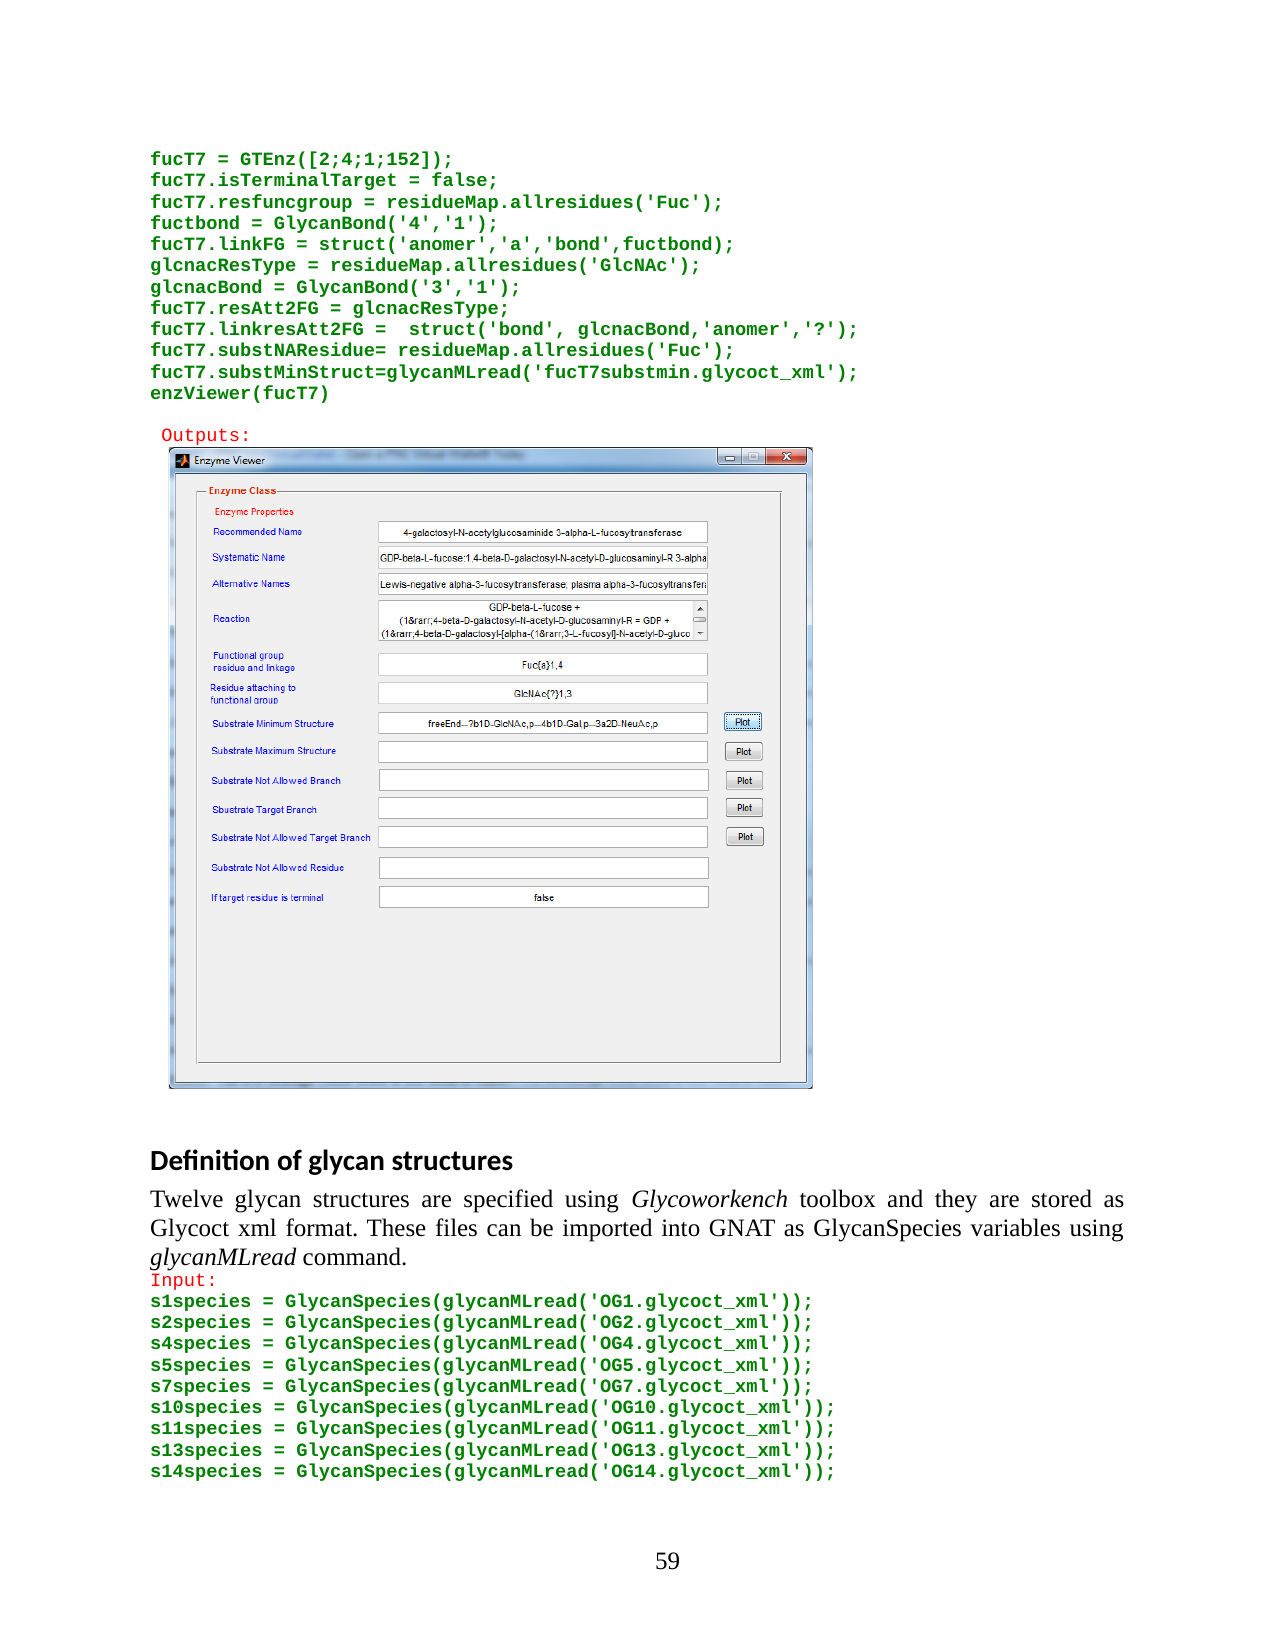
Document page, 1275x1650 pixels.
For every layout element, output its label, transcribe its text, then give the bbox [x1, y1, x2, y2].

text s4species = GlycanSpecies(glycanMLread('OG4.glycoct_xml')); [150, 1334, 1125, 1355]
text fucT7.resfuncgroup = residueMap.allresidues('Fuc'); [150, 192, 1125, 214]
text Input: [150, 1270, 1125, 1292]
text fucT7.isTerminalTarget = false; [150, 171, 1125, 192]
text s1species = GlycanSpecies(glycanMLread('OG1.glycoct_xml')); [150, 1292, 1125, 1313]
text Outputs: [150, 426, 1125, 447]
text s14species = GlycanSpecies(glycanMLread('OG14.glycoct_xml')); [150, 1462, 1125, 1483]
text glcnacResType = residueMap.allresidues('GlcNAc'); [150, 256, 1125, 277]
text Twelve glycan structures are specified using Glycoworkench toolbox and they are stored as Glycoct xml format. These files can be imported into GNAT as GlycanSpecies variables using glycanMLread command. [150, 1184, 1125, 1270]
picture [168, 447, 813, 1089]
subtitle Definition of glycan structures [150, 1142, 1125, 1178]
text s11species = GlycanSpecies(glycanMLread('OG11.glycoct_xml')); [150, 1419, 1125, 1440]
text s13species = GlycanSpecies(glycanMLread('OG13.glycoct_xml')); [150, 1440, 1125, 1462]
text s7species = GlycanSpecies(glycanMLread('OG7.glycoct_xml')); [150, 1377, 1125, 1398]
text fucT7.resAtt2FG = glcnacResType; [150, 299, 1125, 320]
text enzViewer(fucT7) [150, 384, 1125, 405]
text fucT7.substMinStruct=glycanMLread('fucT7substmin.glycoct_xml'); [150, 362, 1125, 384]
text fuctbond = GlycanBond('4','1'); [150, 214, 1125, 235]
text fucT7 = GTEnz([2;4;1;152]); [150, 150, 1125, 171]
text s2species = GlycanSpecies(glycanMLread('OG2.glycoct_xml')); [150, 1313, 1125, 1334]
text fucT7.substNAResidue= residueMap.allresidues('Fuc'); [150, 341, 1125, 362]
text fucT7.linkFG = struct('anomer','a','bond',fuctbond); [150, 235, 1125, 256]
text s10species = GlycanSpecies(glycanMLread('OG10.glycoct_xml')); [150, 1398, 1125, 1419]
text s5species = GlycanSpecies(glycanMLread('OG5.glycoct_xml')); [150, 1355, 1125, 1377]
text glcnacBond = GlycanBond('3','1'); [150, 277, 1125, 299]
text fucT7.linkresAtt2FG = struct('bond', glcnacBond,'anomer','?'); [150, 320, 1125, 341]
